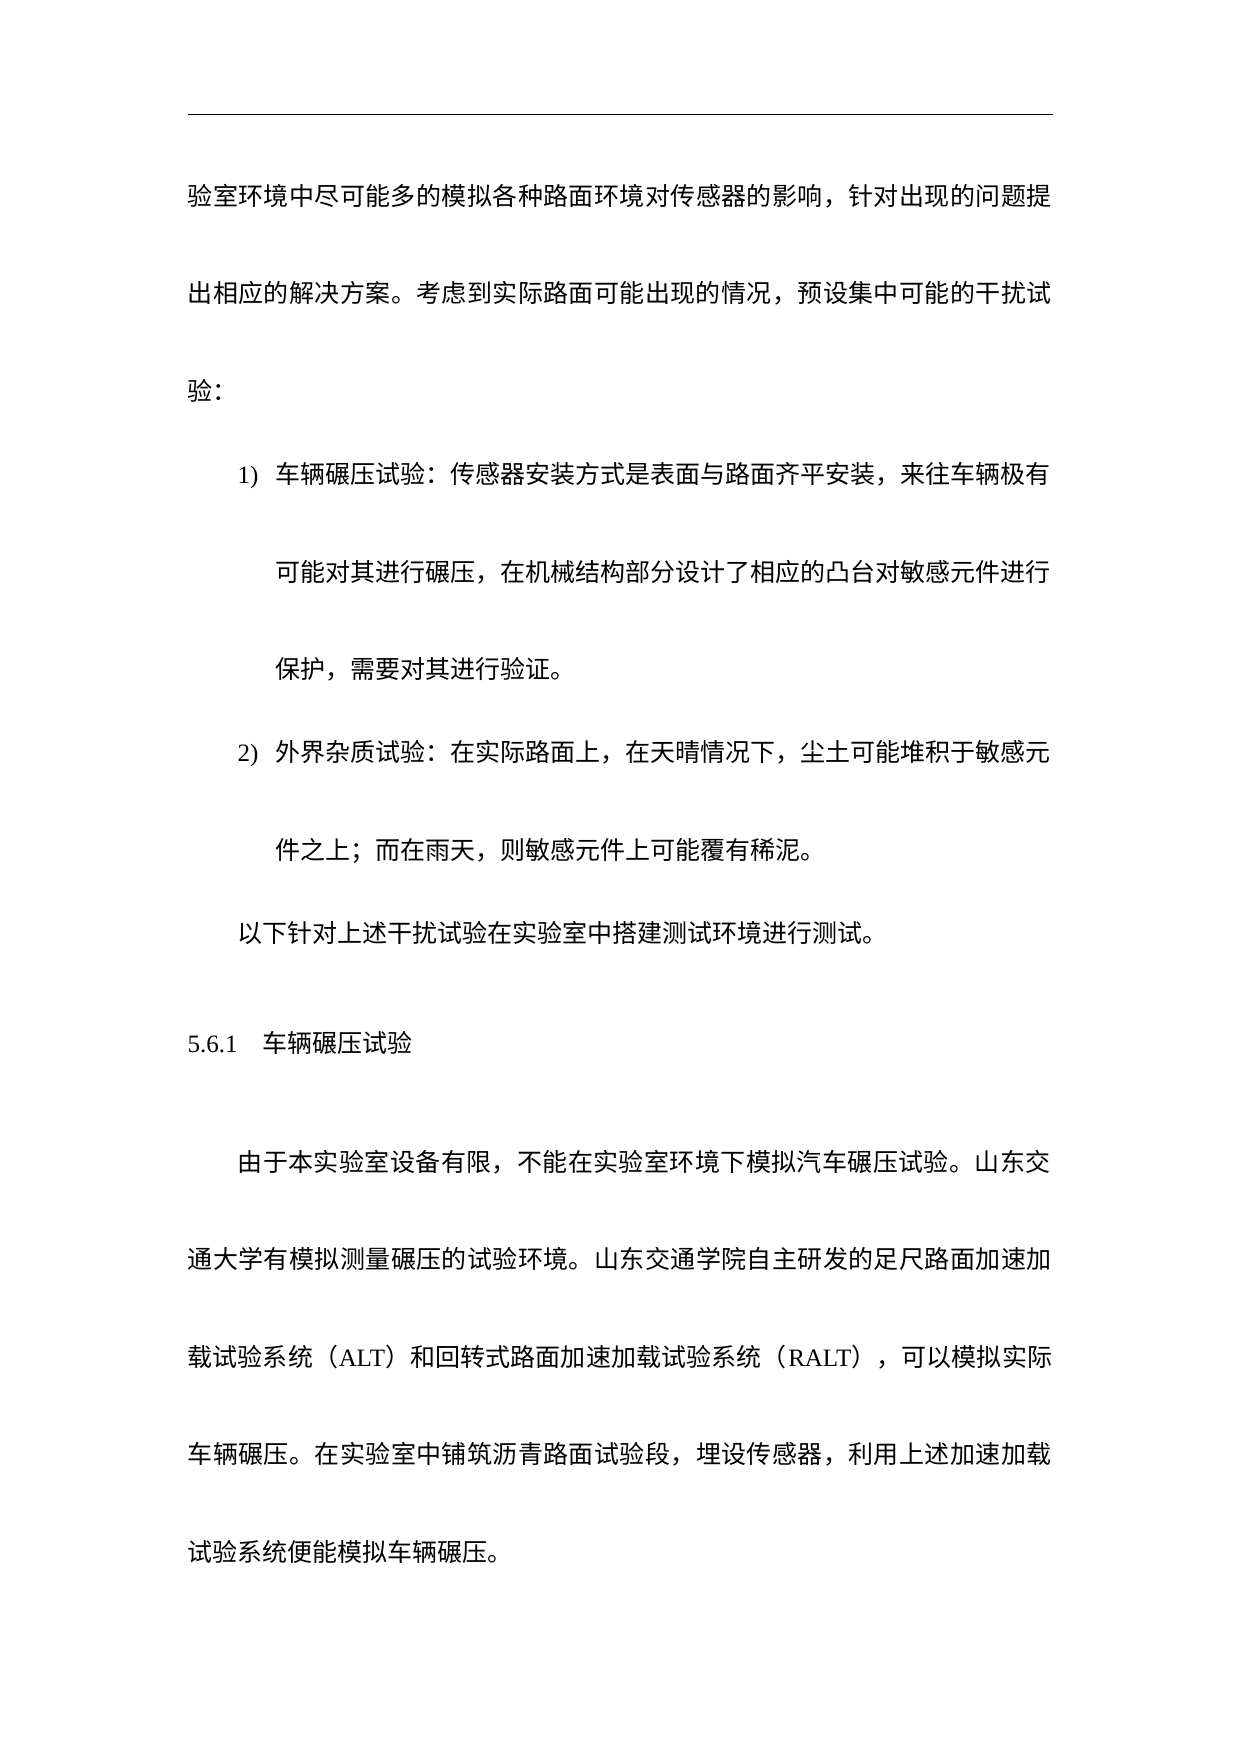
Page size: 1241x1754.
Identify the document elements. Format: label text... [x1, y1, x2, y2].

list 车辆碾压试验：传感器安装方式是表面与路面齐平安装，来往车辆极有可能对其进行碾压，在机械结构部分设计了相应的凸台对敏感元件进行保护，需要对其进行验证。 [237, 440, 1053, 700]
list 外界杂质试验：在实际路面上，在天晴情况下，尘土可能堆积于敏感元件之上；而在雨天，则敏感元件上可能覆有稀泥。 [237, 718, 1053, 881]
list 车辆碾压试验 [187, 1009, 1053, 1074]
text 以下针对上述干扰试验在实验室中搭建测试环境进行测试。 [237, 899, 1053, 964]
text 由于本实验室设备有限，不能在实验室环境下模拟汽车碾压试验。山东交通大学有模拟测量碾压的试验环境。山东交通学院自主研发的足尺路面加速加载试验系统（ALT）和回转式路面加速加载试验系统（RALT），可以模拟实际车辆碾压。在实验室中铺筑沥青路面试验段，埋设传感器，利用上述加速加载试验系统便能模拟车辆碾压。 [187, 1128, 1053, 1583]
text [187, 162, 1053, 422]
